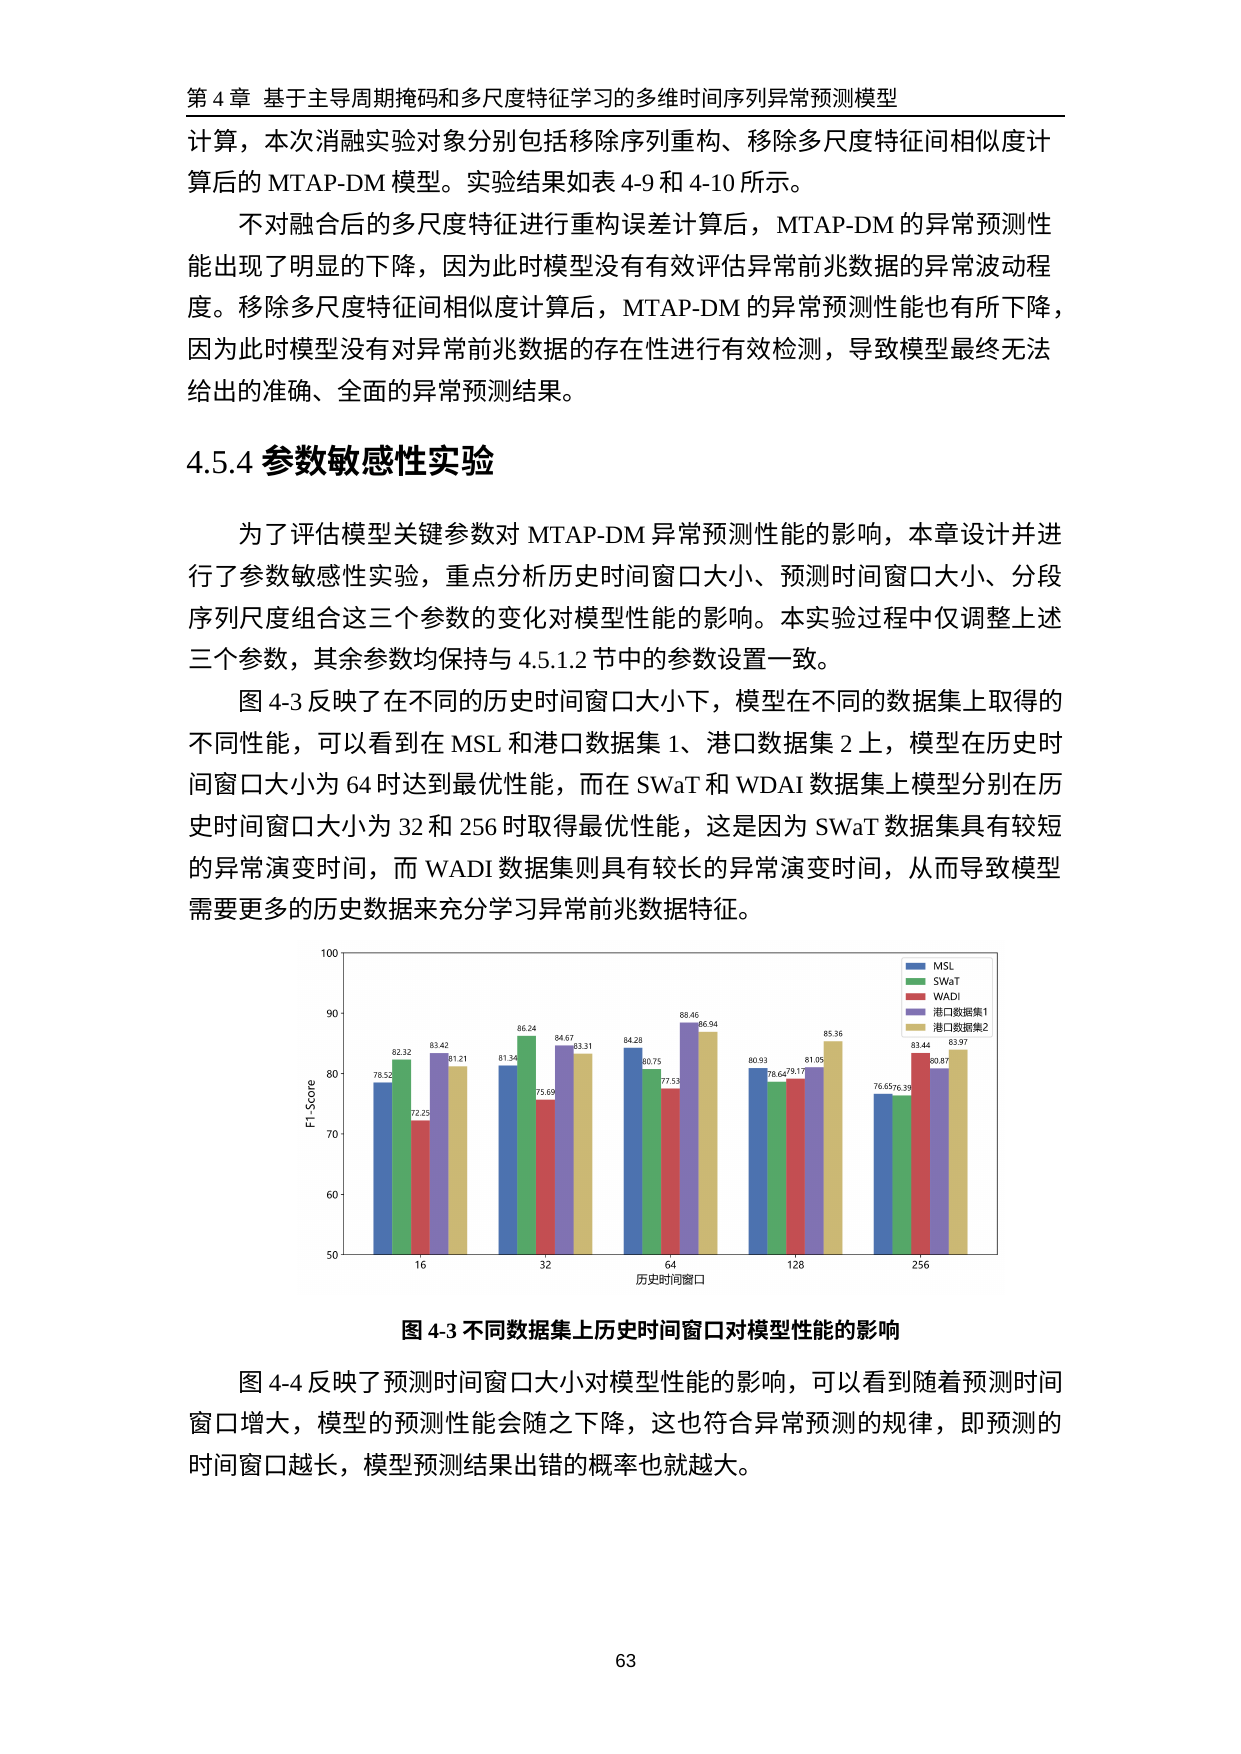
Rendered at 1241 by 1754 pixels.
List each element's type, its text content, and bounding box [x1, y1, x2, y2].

subtitle 参数敏感性实验 [186, 435, 1065, 483]
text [188, 117, 1053, 200]
text 图4-3反映了在不同的历史时间窗口大小下，模型在不同的数据集上取得的不同性能，可以看到在MSL和港口数据集1、港口数据集2上，模型在历史时间窗口大小为64时达到最优性能，而在SWaT和WDAI数据集上模型分别在历史时间窗口大小为32和256时取得最优性能，这是因为SWaT数据集具有较短的异常演变时间，而WADI数据集则具有较长的异常演变时间，从而导致模型需要更多的历史数据来充分学习异常前兆数据特征。 [188, 677, 1063, 927]
text 不对融合后的多尺度特征进行重构误差计算后，MTAP-DM的异常预测性能出现了明显的下降，因为此时模型没有有效评估异常前兆数据的异常波动程度。移除多尺度特征间相似度计算后，MTAP-DM的异常预测性能也有所下降，因为此时模型没有对异常前兆数据的存在性进行有效检测，导致模型最终无法给出的准确、全面的异常预测结果。 [188, 200, 1053, 408]
picture [296, 940, 1006, 1295]
text 为了评估模型关键参数对MTAP-DM异常预测性能的影响，本章设计并进行了参数敏感性实验，重点分析历史时间窗口大小、预测时间窗口大小、分段序列尺度组合这三个参数的变化对模型性能的影响。本实验过程中仅调整上述三个参数，其余参数均保持与4.5.1.2节中的参数设置一致。 [188, 511, 1063, 677]
text 图4-4反映了预测时间窗口大小对模型性能的影响，可以看到随着预测时间窗口增大，模型的预测性能会随之下降，这也符合异常预测的规律，即预测的时间窗口越长，模型预测结果出错的概率也就越大。 [188, 1358, 1063, 1483]
text 图4-3 不同数据集上历史时间窗口对模型性能的影响 [188, 1313, 1063, 1345]
